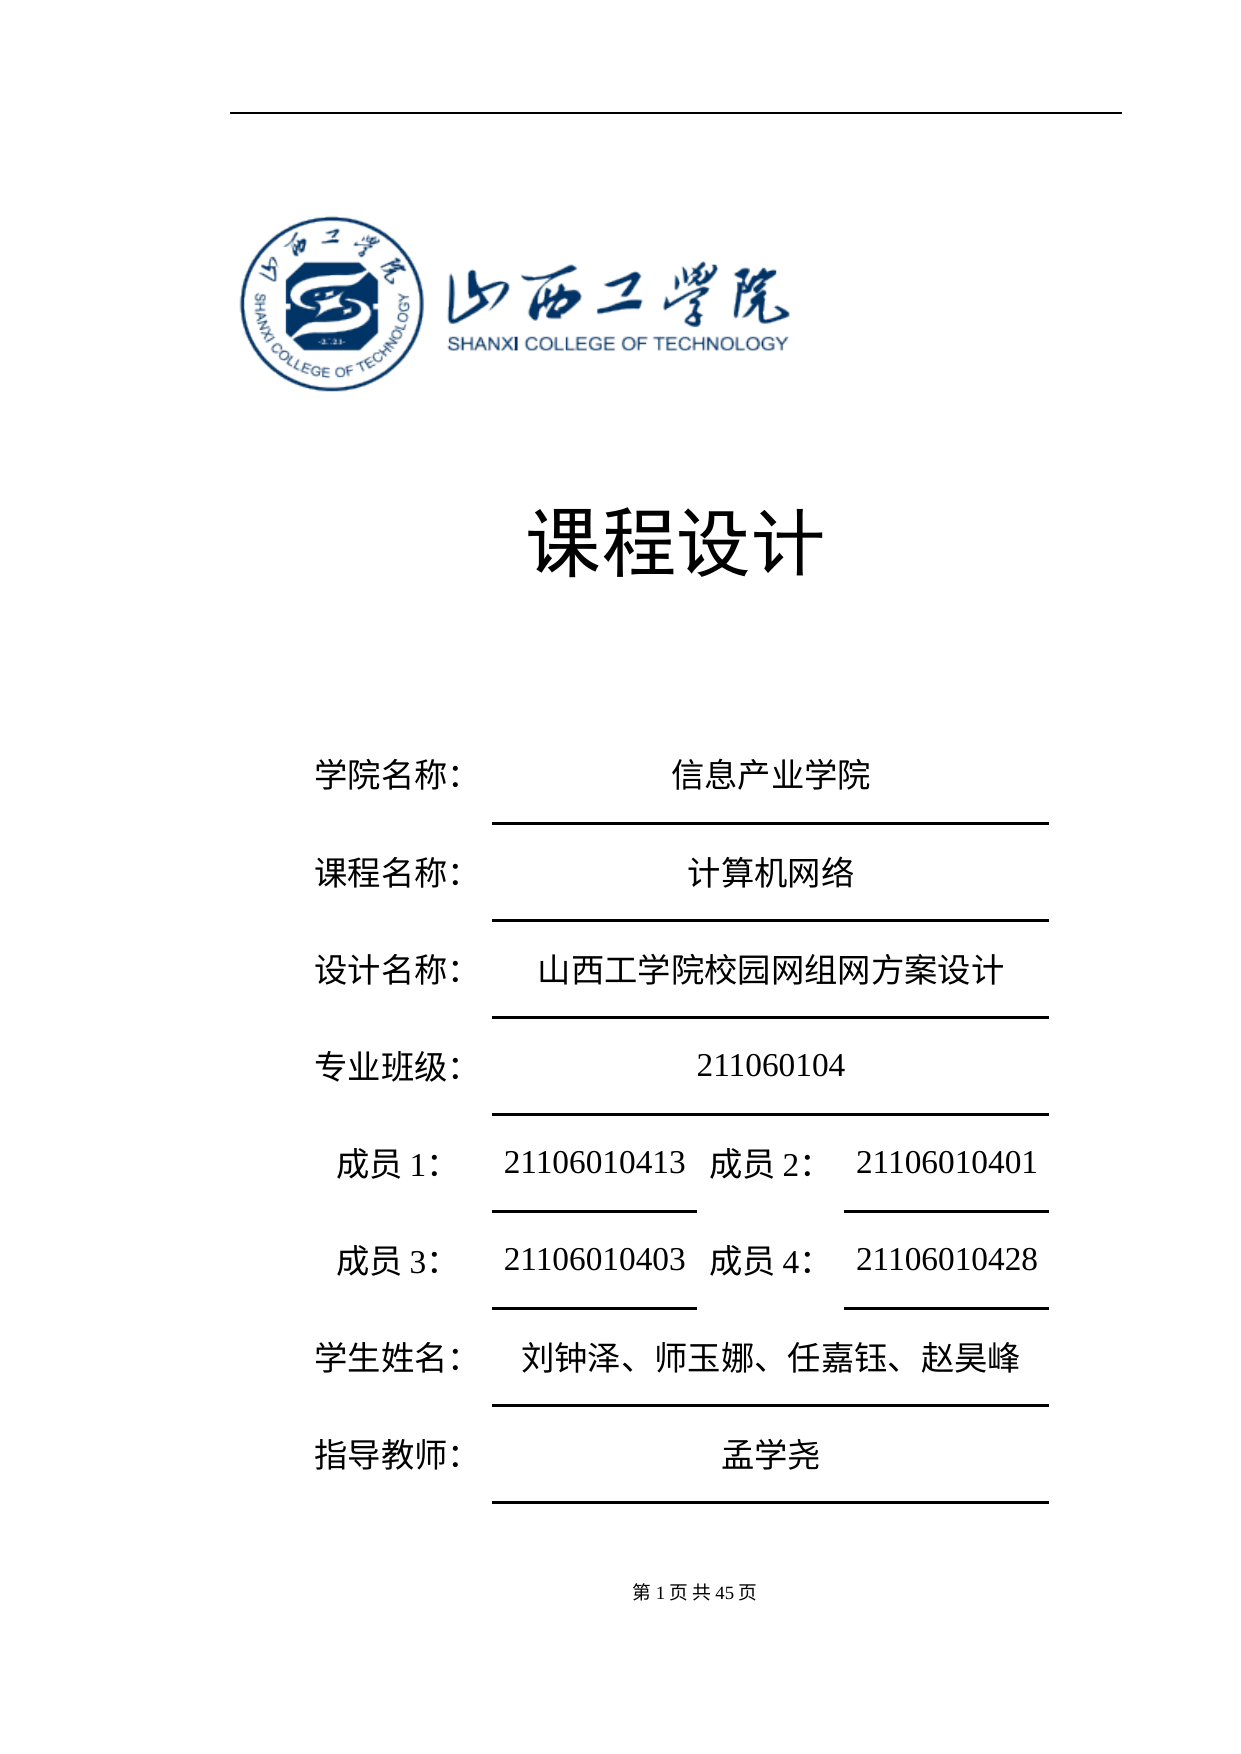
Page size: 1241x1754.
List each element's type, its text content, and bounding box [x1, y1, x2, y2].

table_header 学院名称： [303, 728, 492, 822]
table_cell 211060104 [492, 1019, 1049, 1113]
table_cell 成员2： [697, 1116, 844, 1210]
table_cell 成员3： [303, 1210, 492, 1307]
table_cell 设计名称： [303, 919, 492, 1016]
table_cell 指导教师： [303, 1404, 492, 1501]
table_cell 21106010403 [492, 1213, 697, 1307]
table_cell 课程名称： [303, 822, 492, 919]
text 课程设计 [230, 486, 1122, 588]
picture [230, 191, 841, 409]
table_cell 孟学尧 [492, 1407, 1049, 1501]
table_cell 21106010413 [492, 1116, 697, 1210]
table_cell 成员1： [303, 1113, 492, 1210]
table_cell 山西工学院校园网组网方案设计 [492, 922, 1049, 1016]
table_cell 刘钟泽、师玉娜、任嘉钰、赵昊峰 [492, 1307, 1049, 1404]
table_cell 计算机网络 [492, 825, 1049, 919]
table_cell 学生姓名： [303, 1307, 492, 1404]
table_header 信息产业学院 [492, 728, 1049, 822]
table_cell 专业班级： [303, 1016, 492, 1113]
table_cell 21106010401 [844, 1116, 1049, 1210]
table_cell 成员4： [697, 1210, 844, 1307]
table_cell 21106010428 [844, 1213, 1049, 1307]
